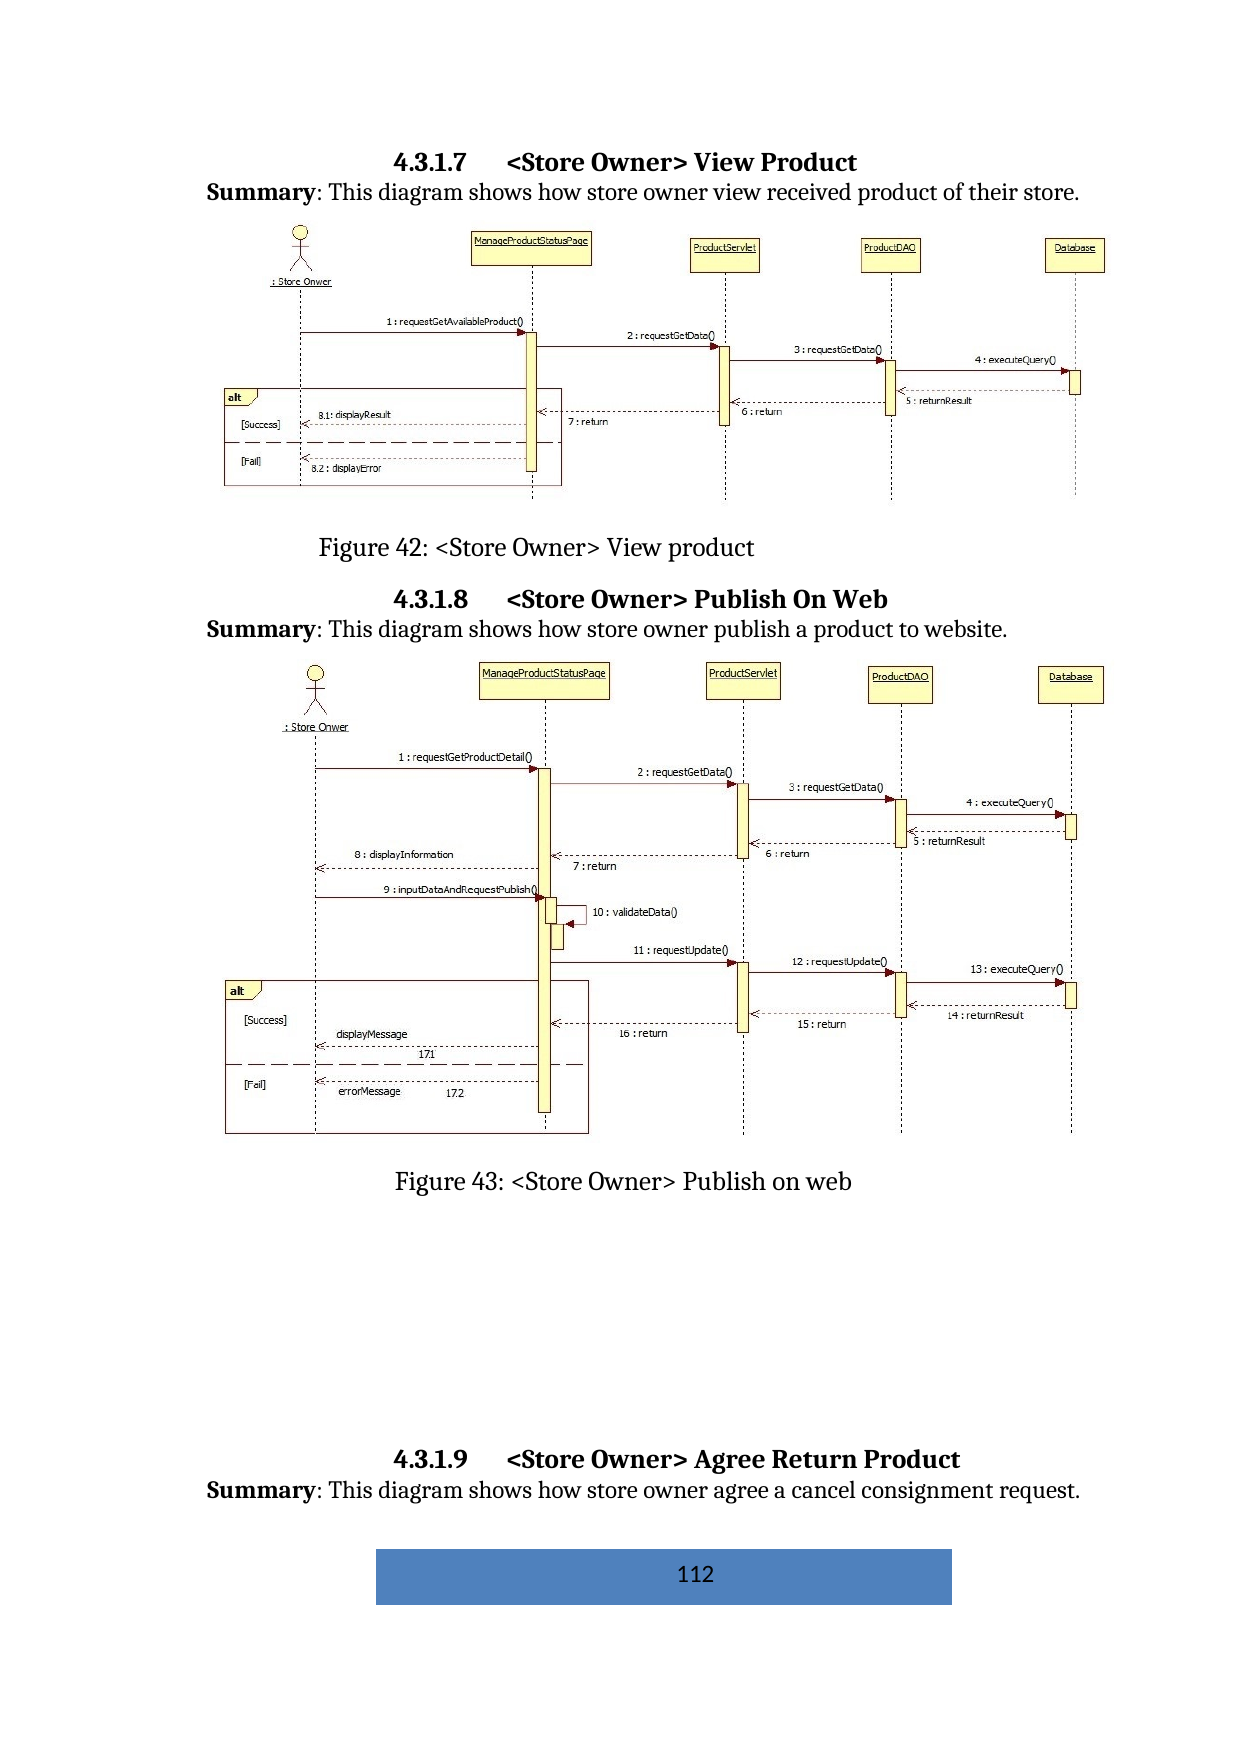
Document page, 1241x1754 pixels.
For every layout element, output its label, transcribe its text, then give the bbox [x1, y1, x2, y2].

picture [207, 206, 1122, 520]
text Summary: This diagram shows how store owner view received product of their store. [207, 178, 1122, 206]
subtitle <Store Owner> View Product [393, 147, 1122, 178]
subtitle <Store Owner> Agree Return Product [393, 1444, 1122, 1476]
subtitle <Store Owner> Publish On Web [393, 584, 1122, 615]
text Summary: This diagram shows how store owner agree a cancel consignment request. [207, 1476, 1122, 1504]
text Figure 42: <Store Owner> View product [318, 532, 1122, 563]
picture [207, 644, 1122, 1154]
text Figure 43: <Store Owner> Publish on web [394, 1166, 1122, 1198]
text Summary: This diagram shows how store owner publish a product to website. [207, 615, 1122, 644]
